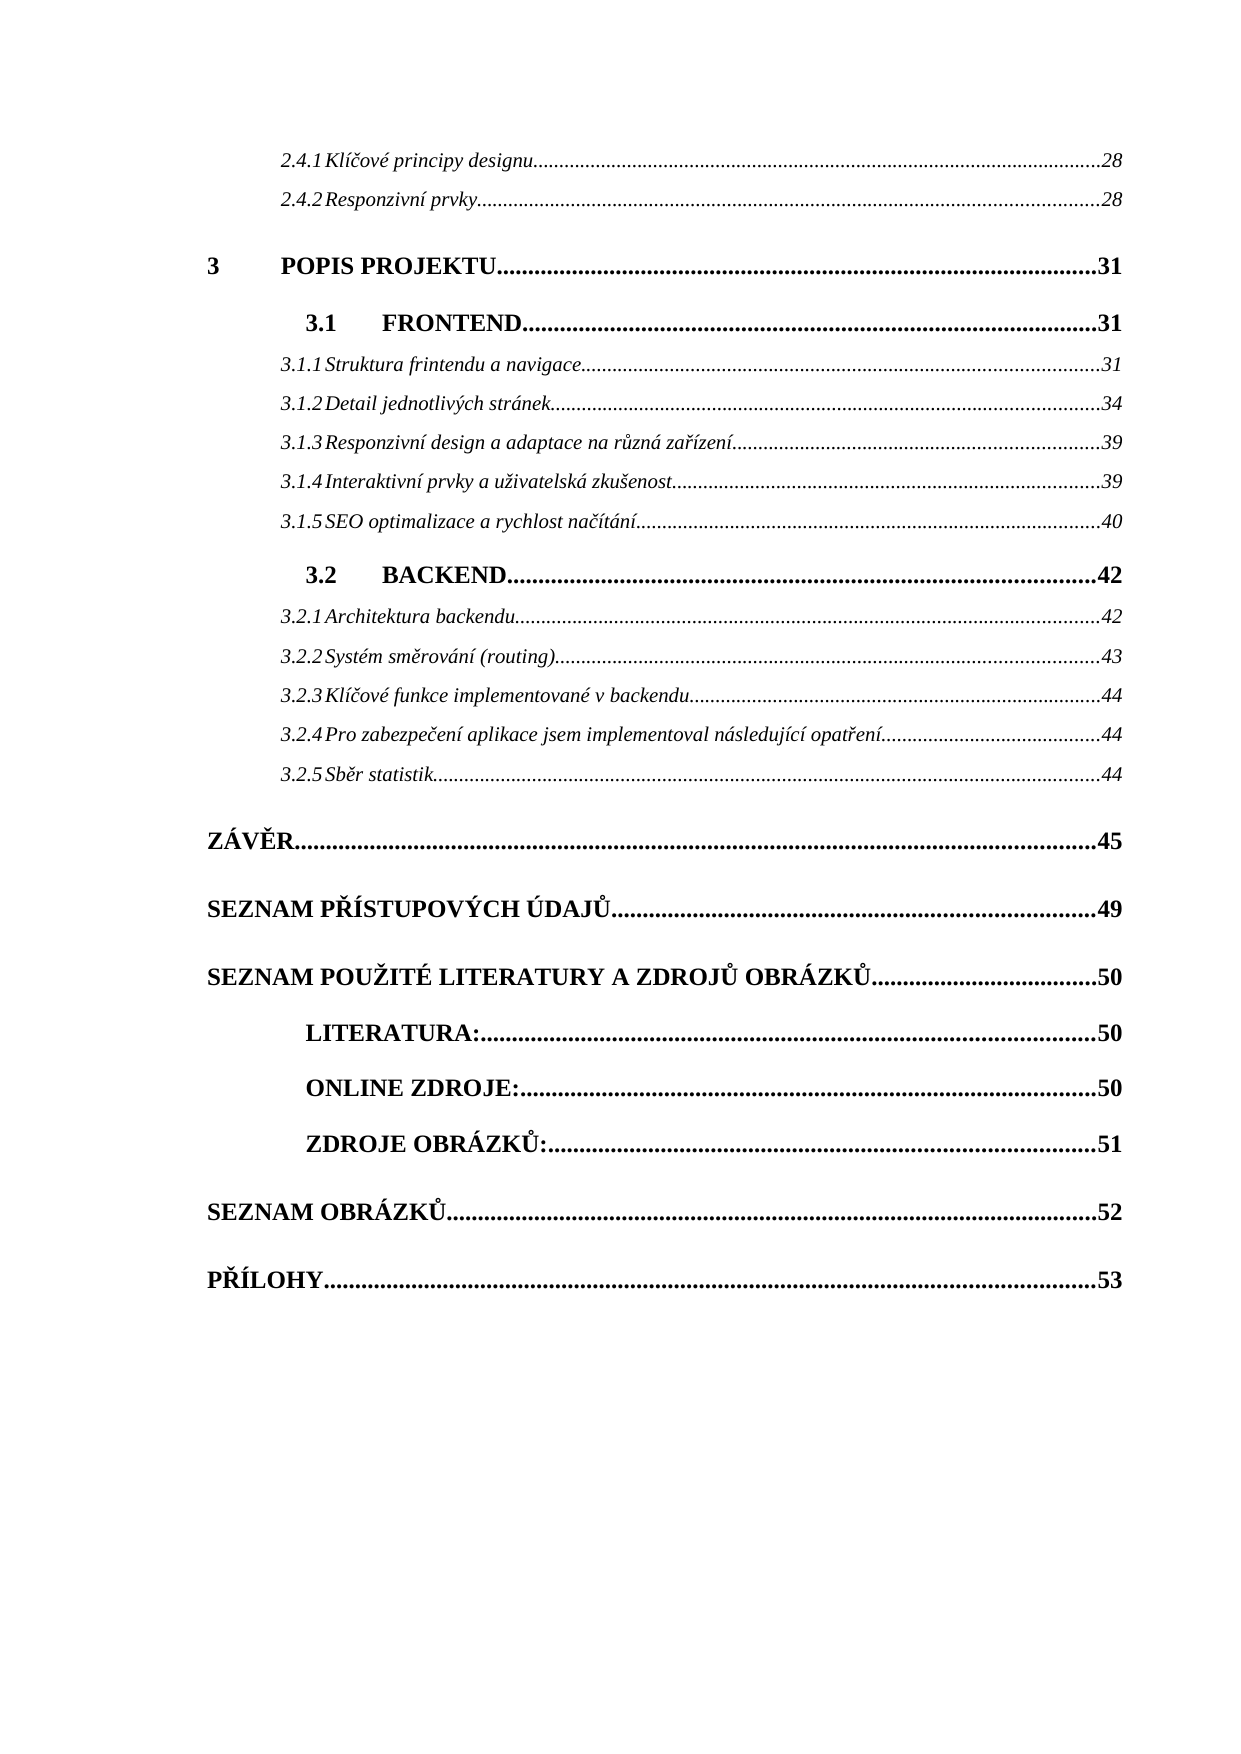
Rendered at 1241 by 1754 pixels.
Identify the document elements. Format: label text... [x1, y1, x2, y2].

text Seznam přístupových údajů 49 [207, 894, 1122, 923]
text 3.1.3 Responzivní design a adaptace na různá zařízení 39 [281, 430, 1122, 454]
text Seznam použité literatury a zdrojů obrázků 50 [207, 962, 1122, 991]
text 3.2.1 Architektura backendu 42 [281, 604, 1122, 628]
text 3 Popis projektu 31 [207, 251, 1122, 280]
text 3.2.2 Systém směrování (routing) 43 [281, 644, 1122, 668]
text 2.4.2 Responzivní prvky 28 [281, 187, 1122, 211]
text 3.2.4 Pro zabezpečení aplikace jsem implementoval následující opatření 44 [281, 722, 1122, 746]
text Přílohy 53 [207, 1265, 1122, 1294]
text Seznam obrázků 52 [207, 1197, 1122, 1226]
text 2.4.1 Klíčové principy designu 28 [281, 148, 1122, 172]
text 3.2.3 Klíčové funkce implementované v backendu 44 [281, 683, 1122, 707]
text Online zdroje: 50 [305, 1073, 1122, 1102]
text Zdroje obrázků: 51 [305, 1129, 1122, 1158]
text Závěr 45 [207, 826, 1122, 854]
text 3.1.4 Interaktivní prvky a uživatelská zkušenost 39 [281, 469, 1122, 493]
text Literatura: 50 [305, 1018, 1122, 1046]
text 3.1.1 Struktura frintendu a navigace 31 [281, 352, 1122, 376]
text 3.2.5 Sběr statistik 44 [281, 762, 1122, 786]
text 3.1.5 SEO optimalizace a rychlost načítání 40 [281, 509, 1122, 533]
text 3.1 Frontend 31 [305, 308, 1122, 336]
text 3.1.2 Detail jednotlivých stránek 34 [281, 391, 1122, 415]
text 3.2 Backend 42 [305, 561, 1122, 589]
